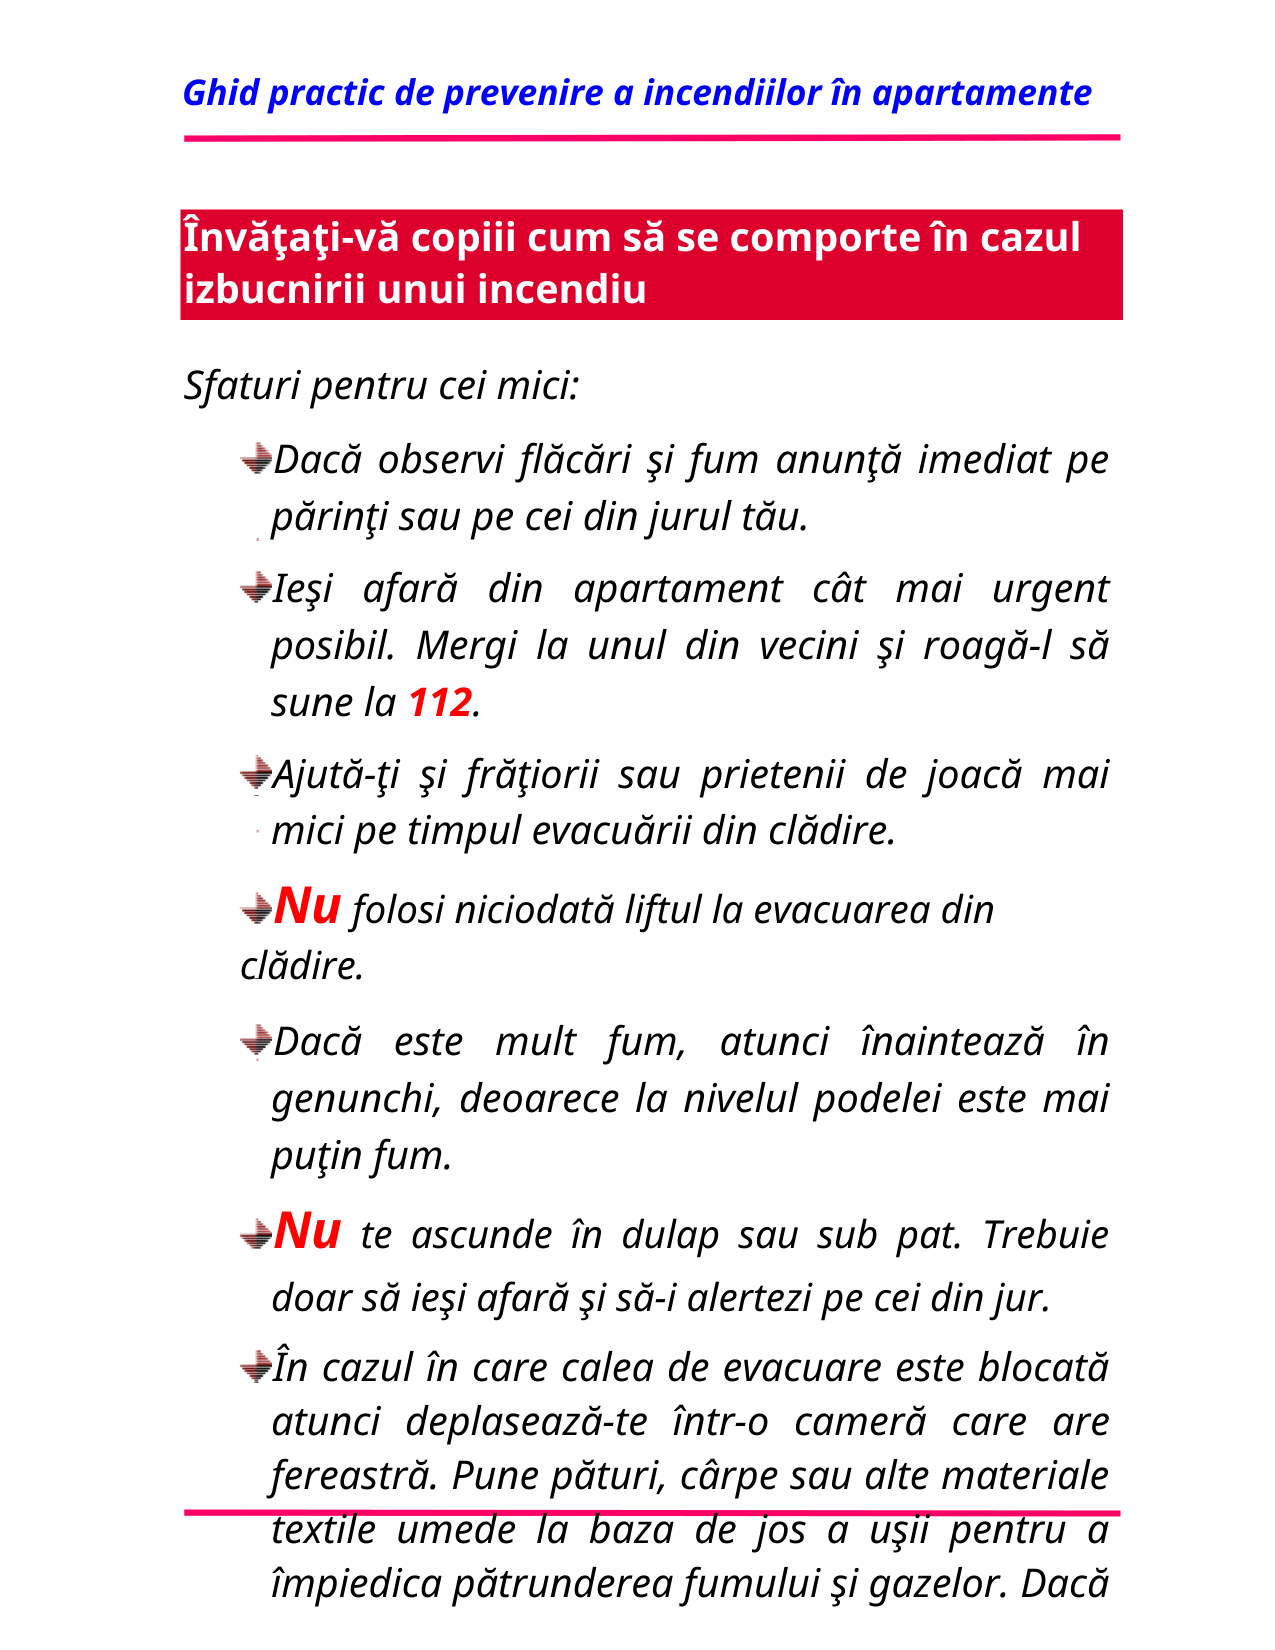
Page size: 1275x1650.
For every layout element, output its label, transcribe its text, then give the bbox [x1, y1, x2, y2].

picture [177, 131, 1124, 1519]
text Ghid practic de prevenire a incendiilor în apartamente [150, 67, 1125, 116]
text Sfaturi pentru cei mici: [183, 357, 1125, 411]
text Dacă este mult fum, atunci înaintează în genunchi, deoarece la nivelul podelei este mai puţin fum. [240, 1013, 1110, 1181]
text Nu te ascunde în dulap sau sub pat. Trebuie doar să ieşi afară şi să-i alertezi pe cei din jur. [240, 1194, 1110, 1323]
text Nu folosi niciodată liftul la evacuarea din clădire. [239, 869, 1125, 991]
text Ieşi afară din apartament cât mai urgent posibil. Mergi la unul din vecini şi roagă-l să sune la 112. [240, 560, 1110, 728]
text Dacă observi flăcări şi fum anunţă imediat pe părinţi sau pe cei din jurul tău. [240, 431, 1110, 542]
text Ajută-ţi şi frăţiorii sau prietenii de joacă mai mici pe timpul evacuării din clădire. [240, 746, 1110, 856]
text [240, 1339, 1110, 1609]
text Învăţaţi-vă copiii cum să se comporte în cazul izbucnirii unui incendiu [183, 209, 1119, 315]
